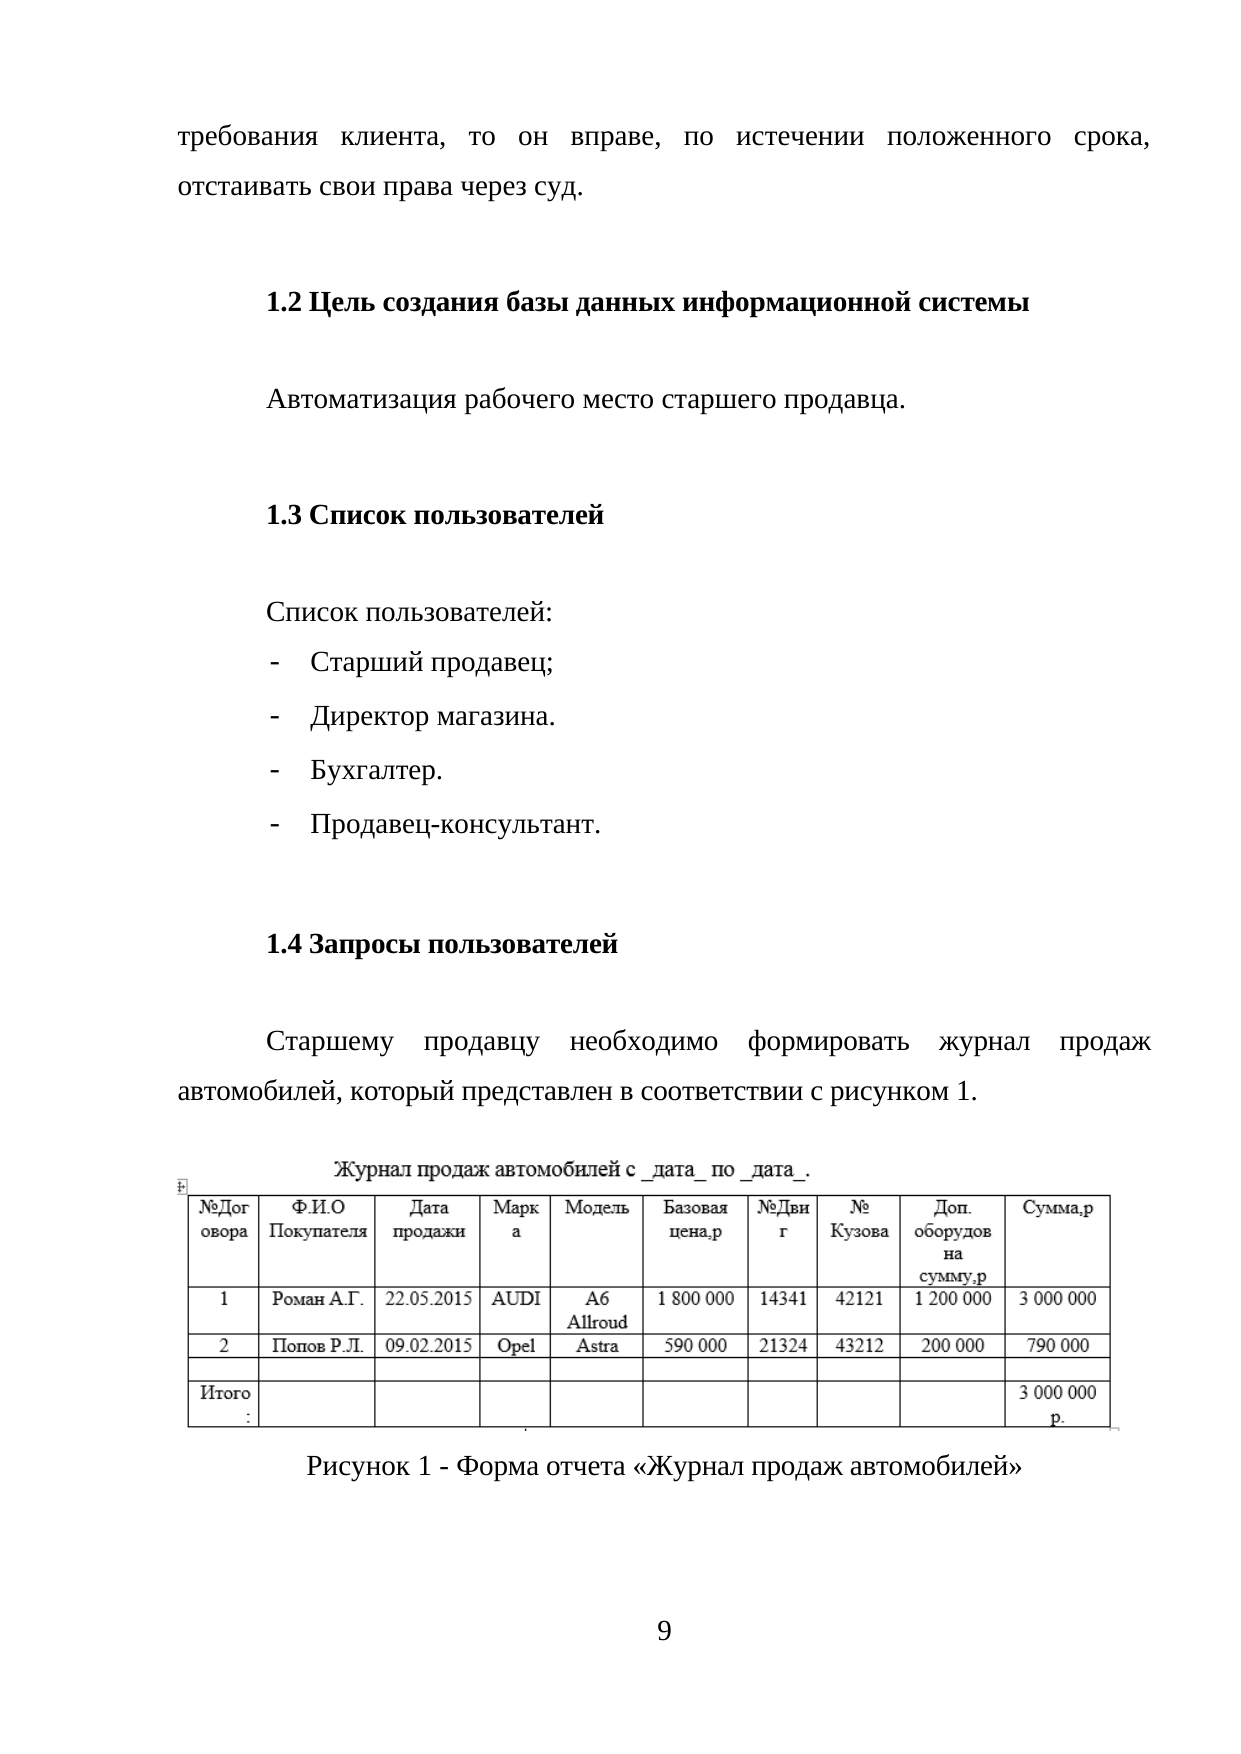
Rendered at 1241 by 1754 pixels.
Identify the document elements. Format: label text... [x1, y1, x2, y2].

list Продавец-консультант. [177, 807, 1152, 843]
list Старший продавец; [177, 644, 1152, 680]
list Бухгалтер. [177, 752, 1152, 788]
picture [177, 1123, 1137, 1431]
text 1.2 Цель создания базы данных информационной системы [177, 281, 1152, 319]
text 1.3 Список пользователей [177, 494, 1152, 532]
list Список пользователей: [266, 594, 1152, 628]
text Автоматизация рабочего место старшего продавца. [177, 381, 1152, 415]
text 1.4 Запросы пользователей [177, 923, 1152, 961]
list Директор магазина. [177, 698, 1152, 734]
text Старшему продавцу необходимо формировать журнал продаж автомобилей, который представлен в соответствии с рисунком 1. [177, 1023, 1152, 1107]
text Рисунок 1 - Форма отчета «Журнал продаж автомобилей» [177, 1448, 1152, 1481]
